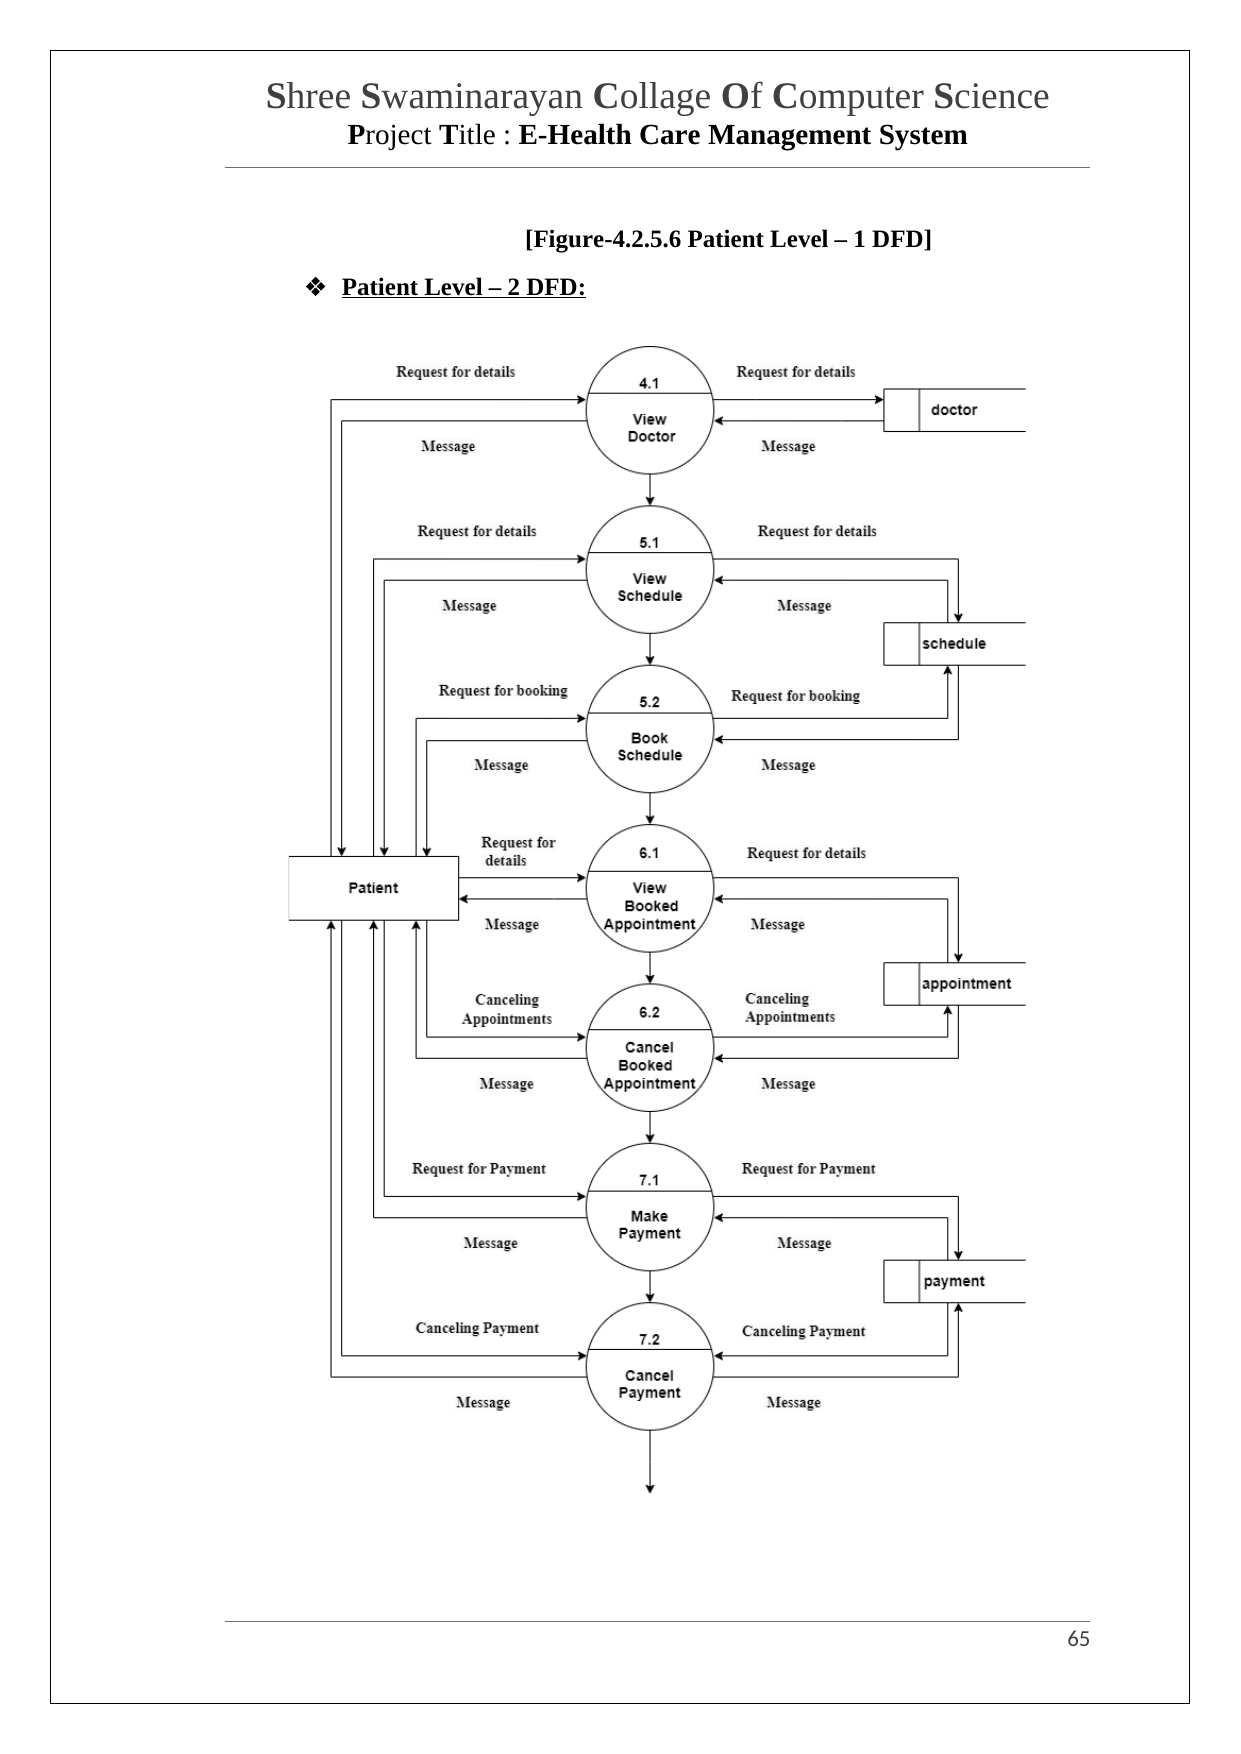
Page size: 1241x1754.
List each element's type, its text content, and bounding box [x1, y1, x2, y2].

text [Figure-4.2.5.6 Patient Level – 1 DFD] [450, 224, 1090, 253]
picture [288, 346, 1027, 1503]
list Patient Level – 2 DFD: [304, 272, 1090, 301]
